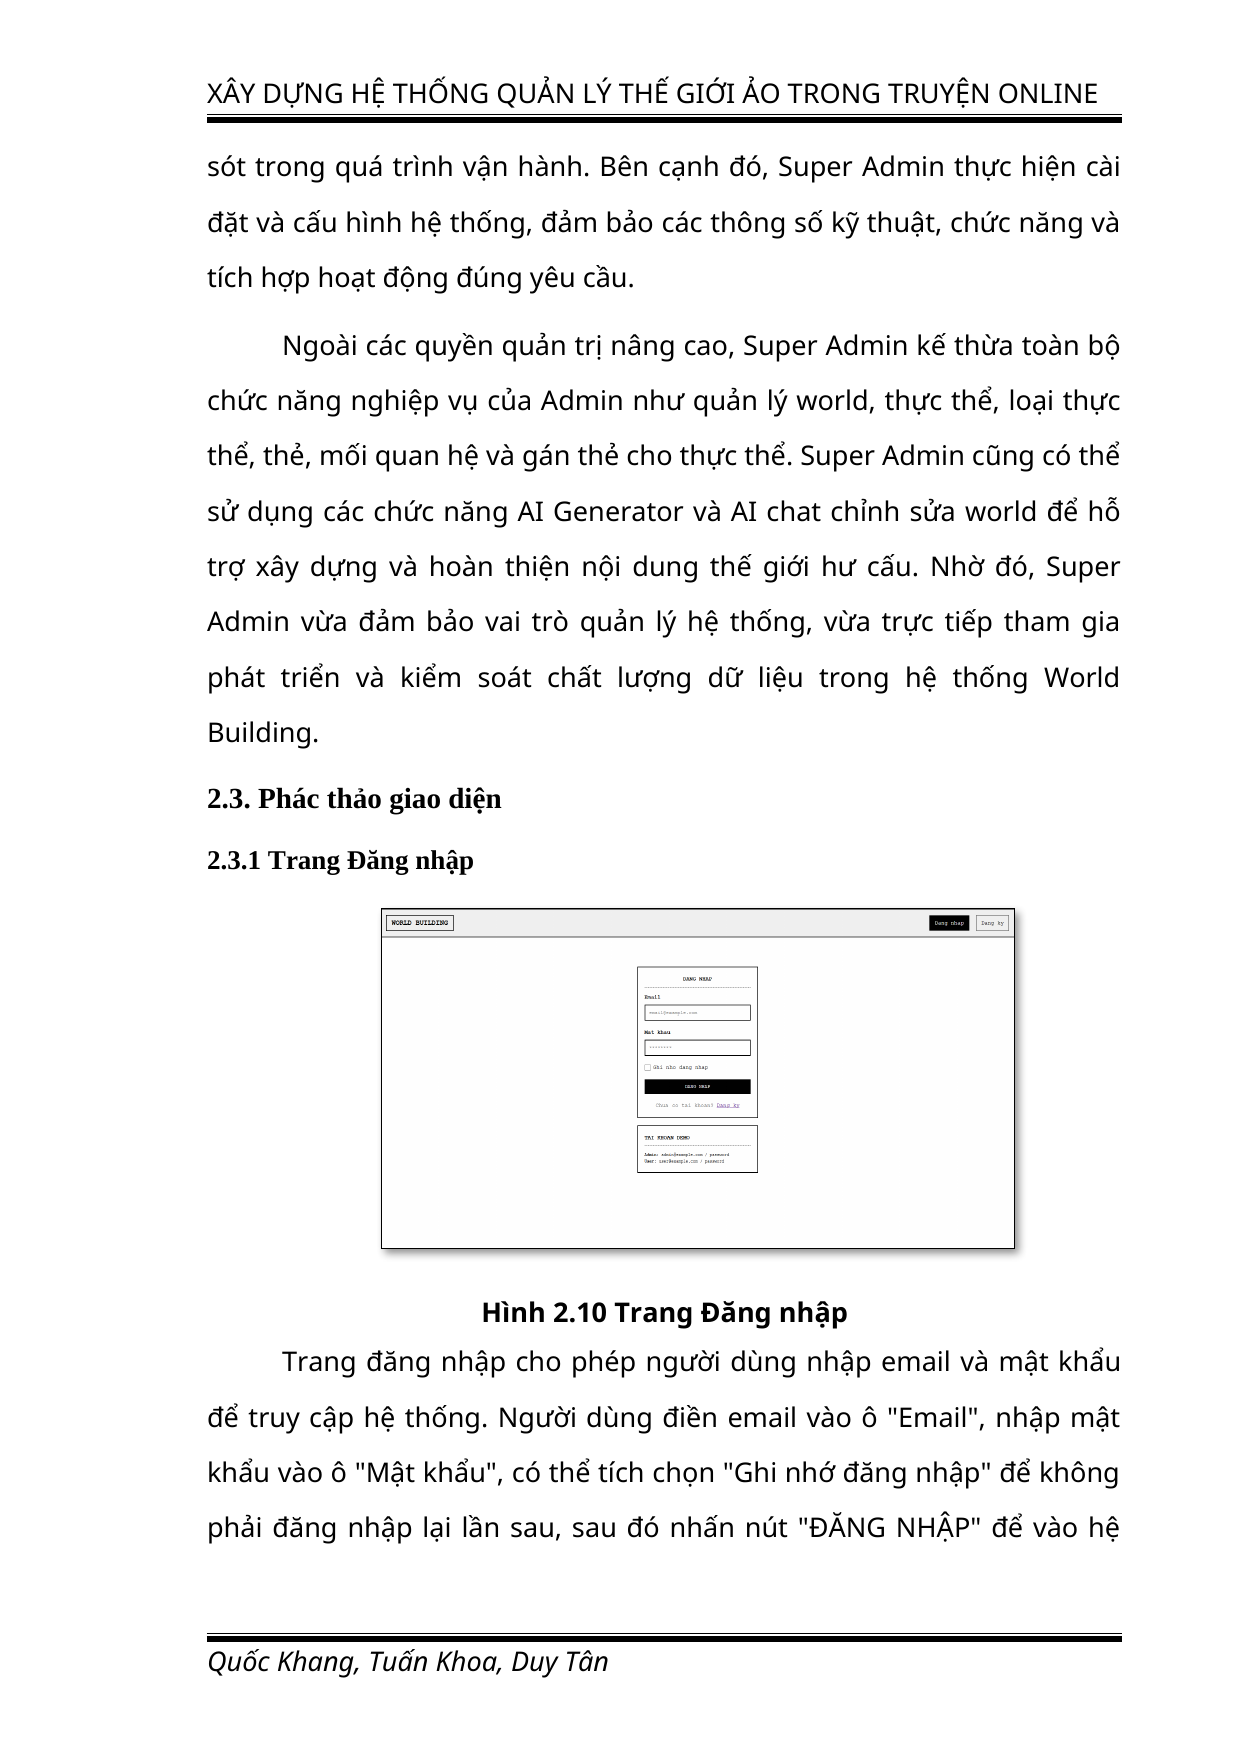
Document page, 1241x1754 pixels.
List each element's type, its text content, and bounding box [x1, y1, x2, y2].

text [207, 148, 1122, 295]
subtitle Phác thảo giao diện [207, 781, 1122, 815]
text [207, 1343, 1122, 1546]
subtitle Trang Đăng nhập [207, 844, 1122, 875]
text Ngoài các quyền quản trị nâng cao, Super Admin kế thừa toàn bộ chức năng nghiệp vụ của Admin như quản lý world, thực thể, loại thực thể, thẻ, mối quan hệ và gán thẻ cho thực thể. Super Admin cũng có thể sử dụng các chức năng AI Generator và AI chat chỉnh sửa world để hỗ trợ xây dựng và hoàn thiện nội dung thế giới hư cấu. Nhờ đó, Super Admin vừa đảm bảo vai trò quản lý hệ thống, vừa trực tiếp tham gia phát triển và kiểm soát chất lượng dữ liệu trong hệ thống World Building. [207, 326, 1122, 750]
picture [382, 909, 1014, 1248]
